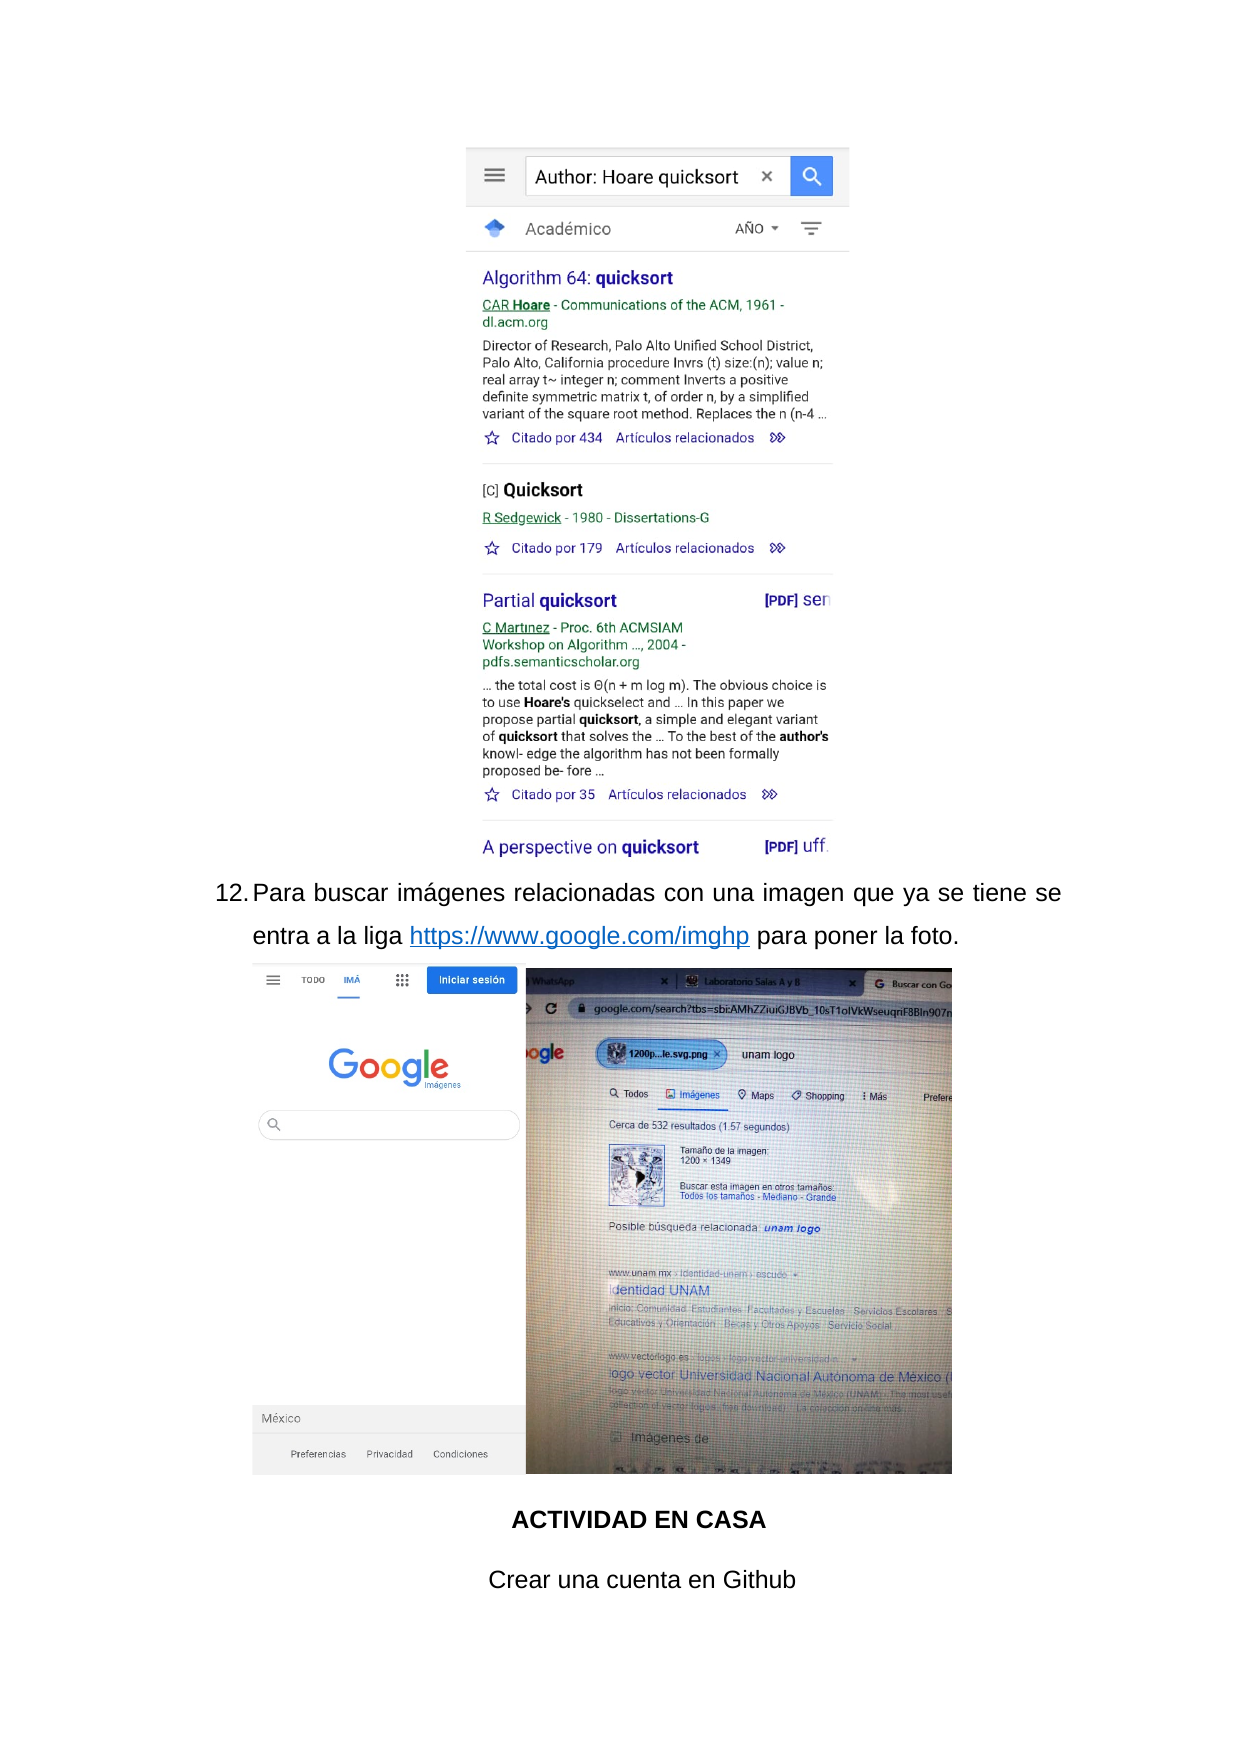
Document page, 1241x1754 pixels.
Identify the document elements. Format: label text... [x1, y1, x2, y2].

picture [252, 963, 952, 1475]
picture [465, 147, 850, 864]
list Para buscar imágenes relacionadas con una imagen que ya se tiene se entra a la liga https://www.google.com/imghp para poner la foto. [215, 878, 1063, 949]
text Crear una cuenta en Github [215, 1565, 1063, 1594]
text ACTIVIDAD EN CASA [215, 1505, 1063, 1534]
